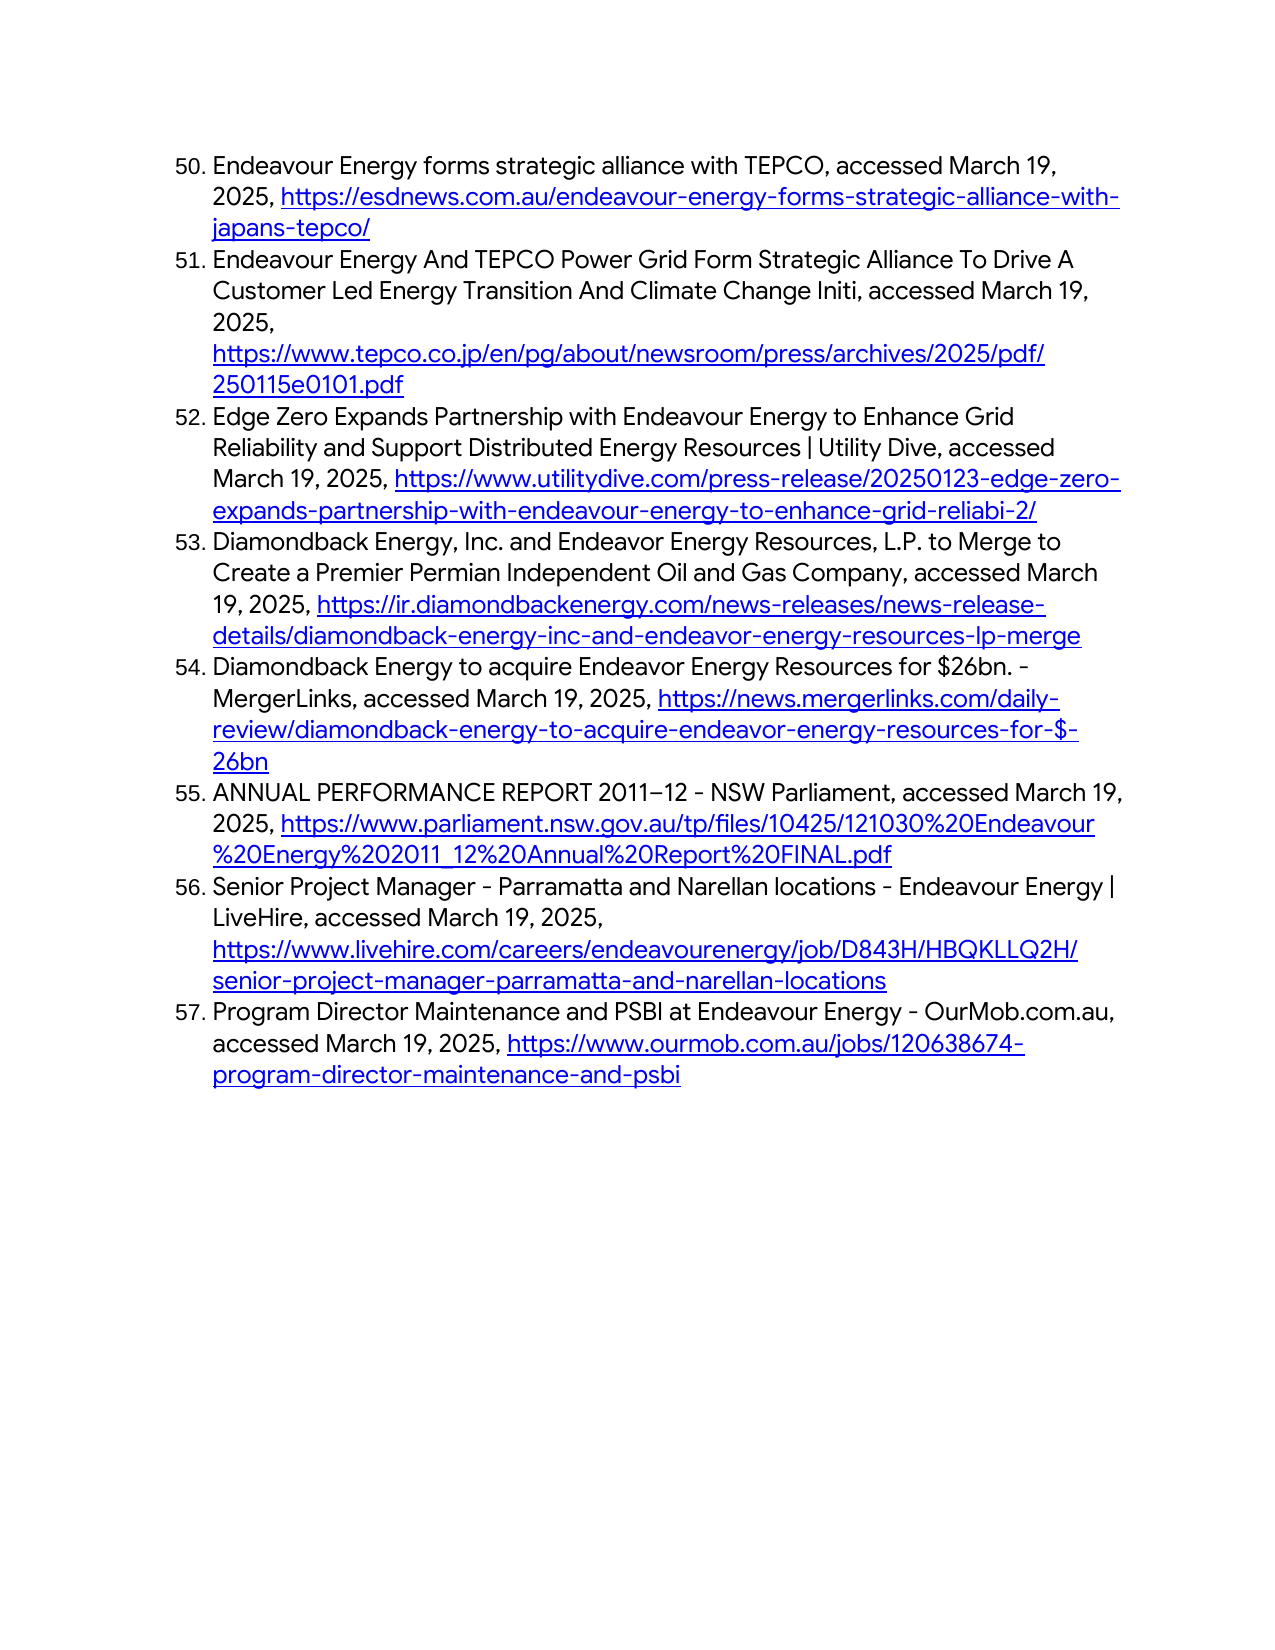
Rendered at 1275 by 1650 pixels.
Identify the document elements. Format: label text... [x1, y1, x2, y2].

list Diamondback Energy, Inc. and Endeavor Energy Resources, L.P. to Merge to Create a Premier Permian Independent Oil and Gas Company, accessed March 19, 2025, https://ir.diamondbackenergy.com/news-releases/news-release-details/diamondback-energy-inc-and-endeavor-energy-resources-lp-merge [175, 526, 1125, 652]
list Endeavour Energy forms strategic alliance with TEPCO, accessed March 19, 2025, https://esdnews.com.au/endeavour-energy-forms-strategic-alliance-with-japans-tepco/ [175, 150, 1125, 244]
list Program Director Maintenance and PSBI at Endeavour Energy - OurMob.com.au, accessed March 19, 2025, https://www.ourmob.com.au/jobs/120638674-program-director-maintenance-and-psbi [175, 997, 1125, 1091]
list Endeavour Energy And TEPCO Power Grid Form Strategic Alliance To Drive A Customer Led Energy Transition And Climate Change Initi, accessed March 19, 2025, https://www.tepco.co.jp/en/pg/about/newsroom/press/archives/2025/pdf/250115e0101.pdf [175, 244, 1125, 401]
list Edge Zero Expands Partnership with Endeavour Energy to Enhance Grid Reliability and Support Distributed Energy Resources | Utility Dive, accessed March 19, 2025, https://www.utilitydive.com/press-release/20250123-edge-zero-expands-partnership-with-endeavour-energy-to-enhance-grid-reliabi-2/ [175, 401, 1125, 526]
list ANNUAL PERFORMANCE REPORT 2011–12 - NSW Parliament, accessed March 19, 2025, https://www.parliament.nsw.gov.au/tp/files/10425/121030%20Endeavour%20Energy%202011_12%20Annual%20Report%20FINAL.pdf [175, 777, 1125, 871]
list Diamondback Energy to acquire Endeavor Energy Resources for $26bn. - MergerLinks, accessed March 19, 2025, https://news.mergerlinks.com/daily-review/diamondback-energy-to-acquire-endeavor-energy-resources-for-$-26bn [175, 652, 1125, 777]
list Senior Project Manager - Parramatta and Narellan locations - Endeavour Energy | LiveHire, accessed March 19, 2025, https://www.livehire.com/careers/endeavourenergy/job/D843H/HBQKLLQ2H/senior-project-manager-parramatta-and-narellan-locations [175, 871, 1125, 997]
